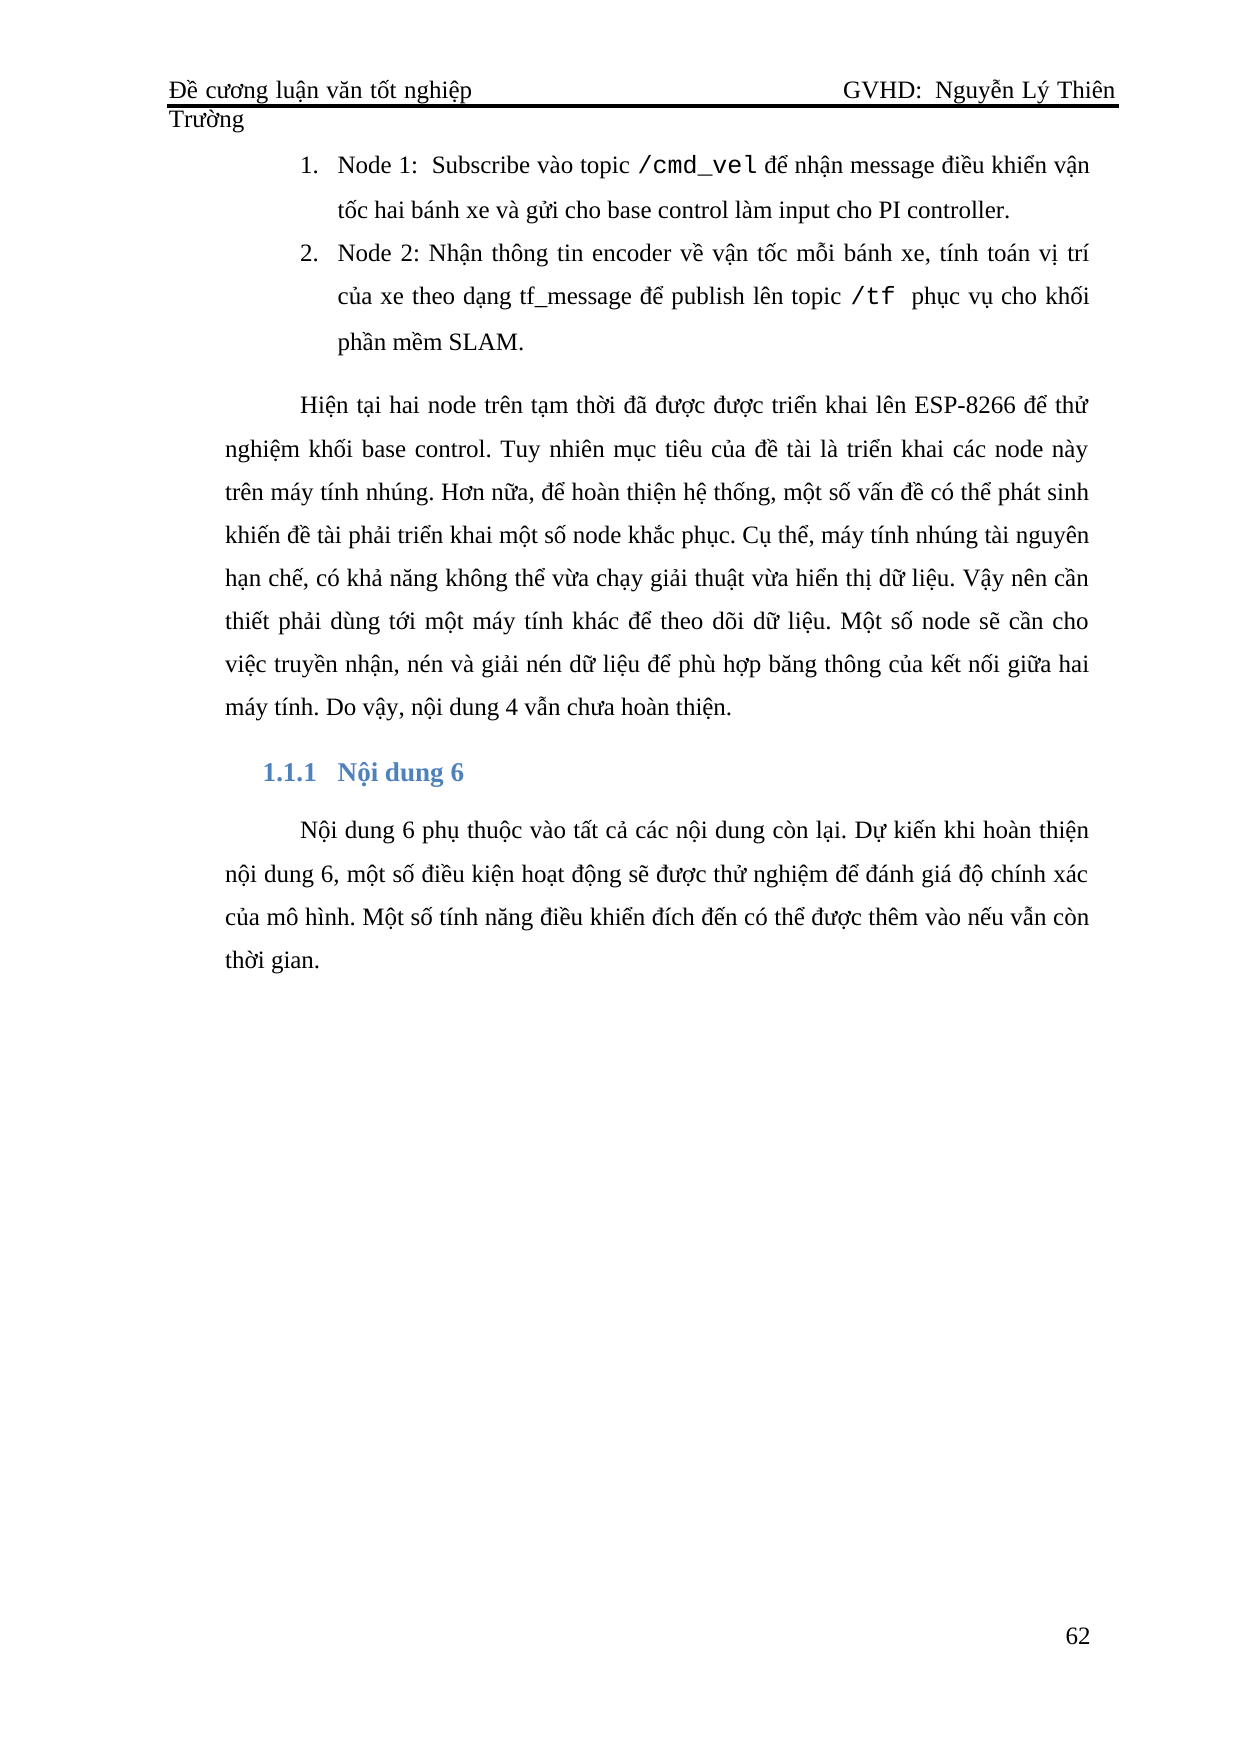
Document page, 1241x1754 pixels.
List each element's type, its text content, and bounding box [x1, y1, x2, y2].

subtitle Nội dung 6 [262, 756, 1090, 788]
text Hiện tại hai node trên tạm thời đã được được triển khai lên ESP-8266 để thử nghiệm khối base control. Tuy nhiên mục tiêu của đề tài là triển khai các node này trên máy tính nhúng. Hơn nữa, để hoàn thiện hệ thống, một số vấn đề có thể phát sinh khiến đề tài phải triển khai một số node khắc phục. Cụ thể, máy tính nhúng tài nguyên hạn chế, có khả năng không thể vừa chạy giải thuật vừa hiển thị dữ liệu. Vậy nên cần thiết phải dùng tới một máy tính khác để theo dõi dữ liệu. Một số node sẽ cần cho việc truyền nhận, nén và giải nén dữ liệu để phù hợp băng thông của kết nối giữa hai máy tính. Do vậy, nội dung 4 vẫn chưa hoàn thiện. [225, 391, 1090, 721]
text Nội dung 6 phụ thuộc vào tất cả các nội dung còn lại. Dự kiến khi hoàn thiện nội dung 6, một số điều kiện hoạt động sẽ được thử nghiệm để đánh giá độ chính xác của mô hình. Một số tính năng điều khiển đích đến có thể được thêm vào nếu vẫn còn thời gian. [225, 816, 1090, 974]
list Node 1: Subscribe vào topic /cmd_vel để nhận message điều khiển vận tốc hai bánh xe và gửi cho base control làm input cho PI controller. [300, 150, 1090, 224]
list Node 2: Nhận thông tin encoder về vận tốc mỗi bánh xe, tính toán vị trí của xe theo dạng tf_message để publish lên topic /tf phục vụ cho khối phần mềm SLAM. [300, 238, 1090, 355]
